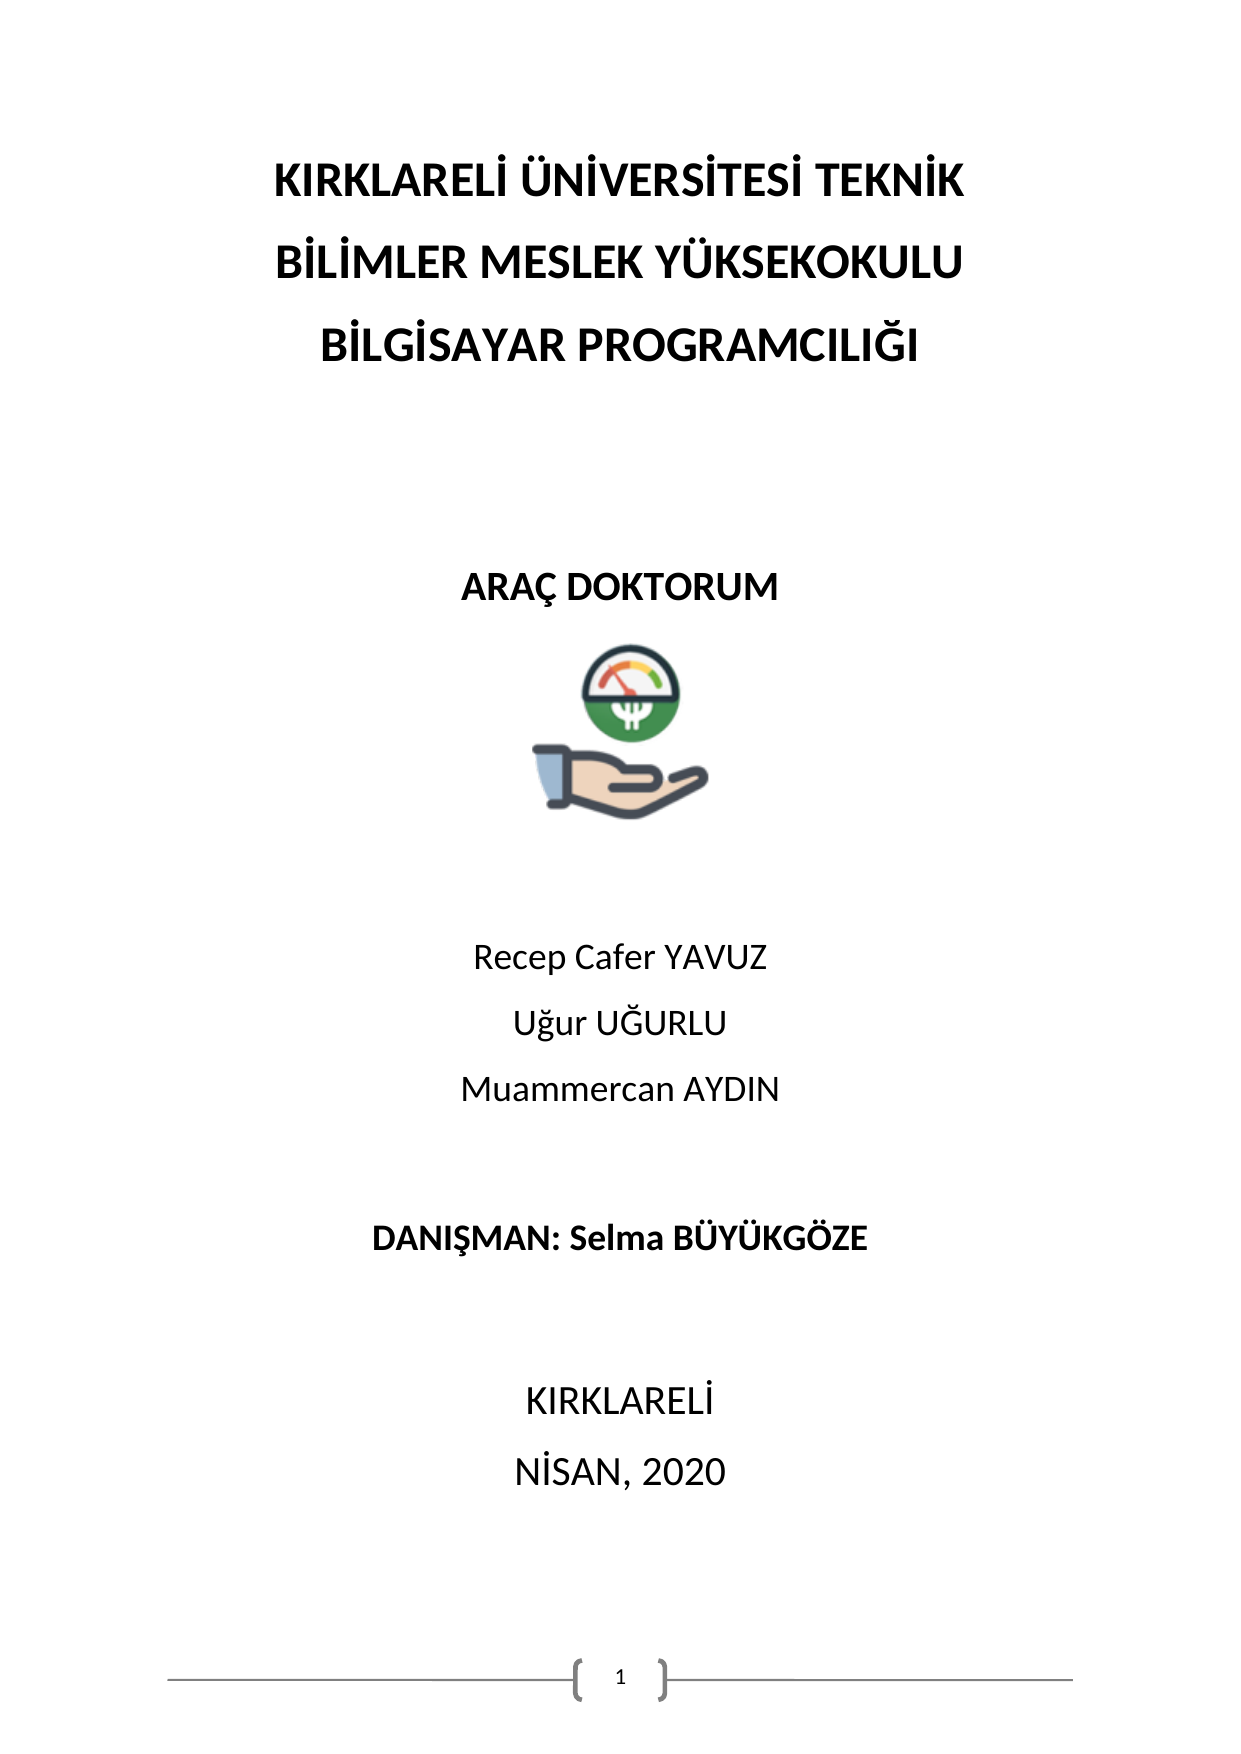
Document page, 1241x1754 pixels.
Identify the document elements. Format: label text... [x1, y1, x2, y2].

picture [520, 631, 720, 832]
text Uğur UĞURLU [148, 999, 1093, 1045]
text BİLGİSAYAR PROGRAMCILIĞI [148, 313, 1093, 374]
text KIRKLARELİ ÜNİVERSİTESİ TEKNİK [148, 148, 1093, 209]
text Muammercan AYDIN [148, 1065, 1093, 1111]
text ARAÇ DOKTORUM [148, 560, 1093, 611]
text Recep Cafer YAVUZ [148, 933, 1093, 979]
text KIRKLARELİ [148, 1374, 1093, 1424]
text NİSAN, 2020 [148, 1445, 1093, 1496]
text DANIŞMAN: Selma BÜYÜKGÖZE [148, 1214, 1093, 1260]
text BİLİMLER MESLEK YÜKSEKOKULU [148, 230, 1093, 291]
